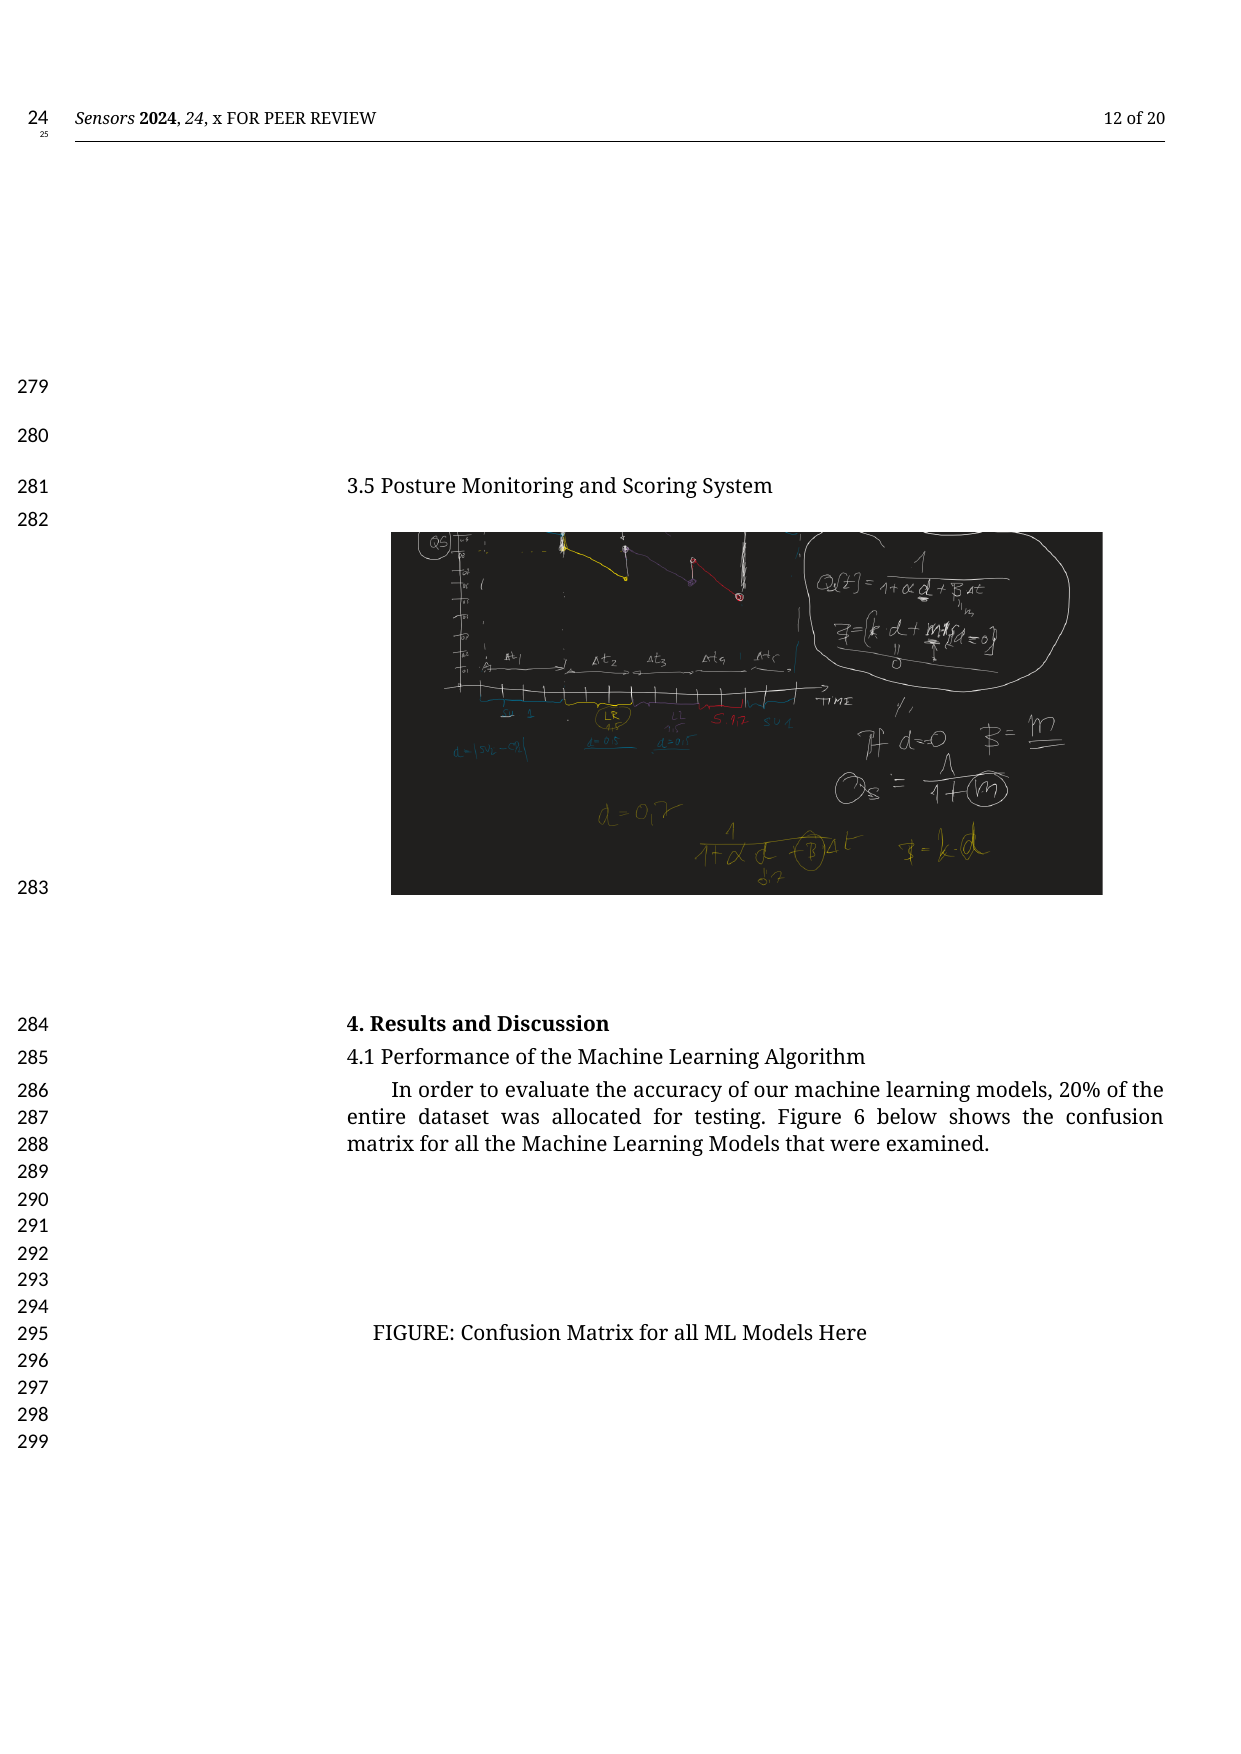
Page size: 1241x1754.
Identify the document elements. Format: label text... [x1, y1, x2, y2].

text FIGURE: Confusion Matrix for all ML Models Here [75, 1319, 1165, 1346]
subtitle 3.5 Posture Monitoring and Scoring System [347, 472, 1165, 499]
picture [391, 532, 1103, 895]
subtitle 4.1 Performance of the Machine Learning Algorithm [347, 1043, 1165, 1070]
subtitle 4. Results and Discussion [347, 1010, 1165, 1037]
text In order to evaluate the accuracy of our machine learning models, 20% of the entire dataset was allocated for testing. Figure 6 below shows the confusion matrix for all the Machine Learning Models that were examined. [347, 1076, 1165, 1157]
